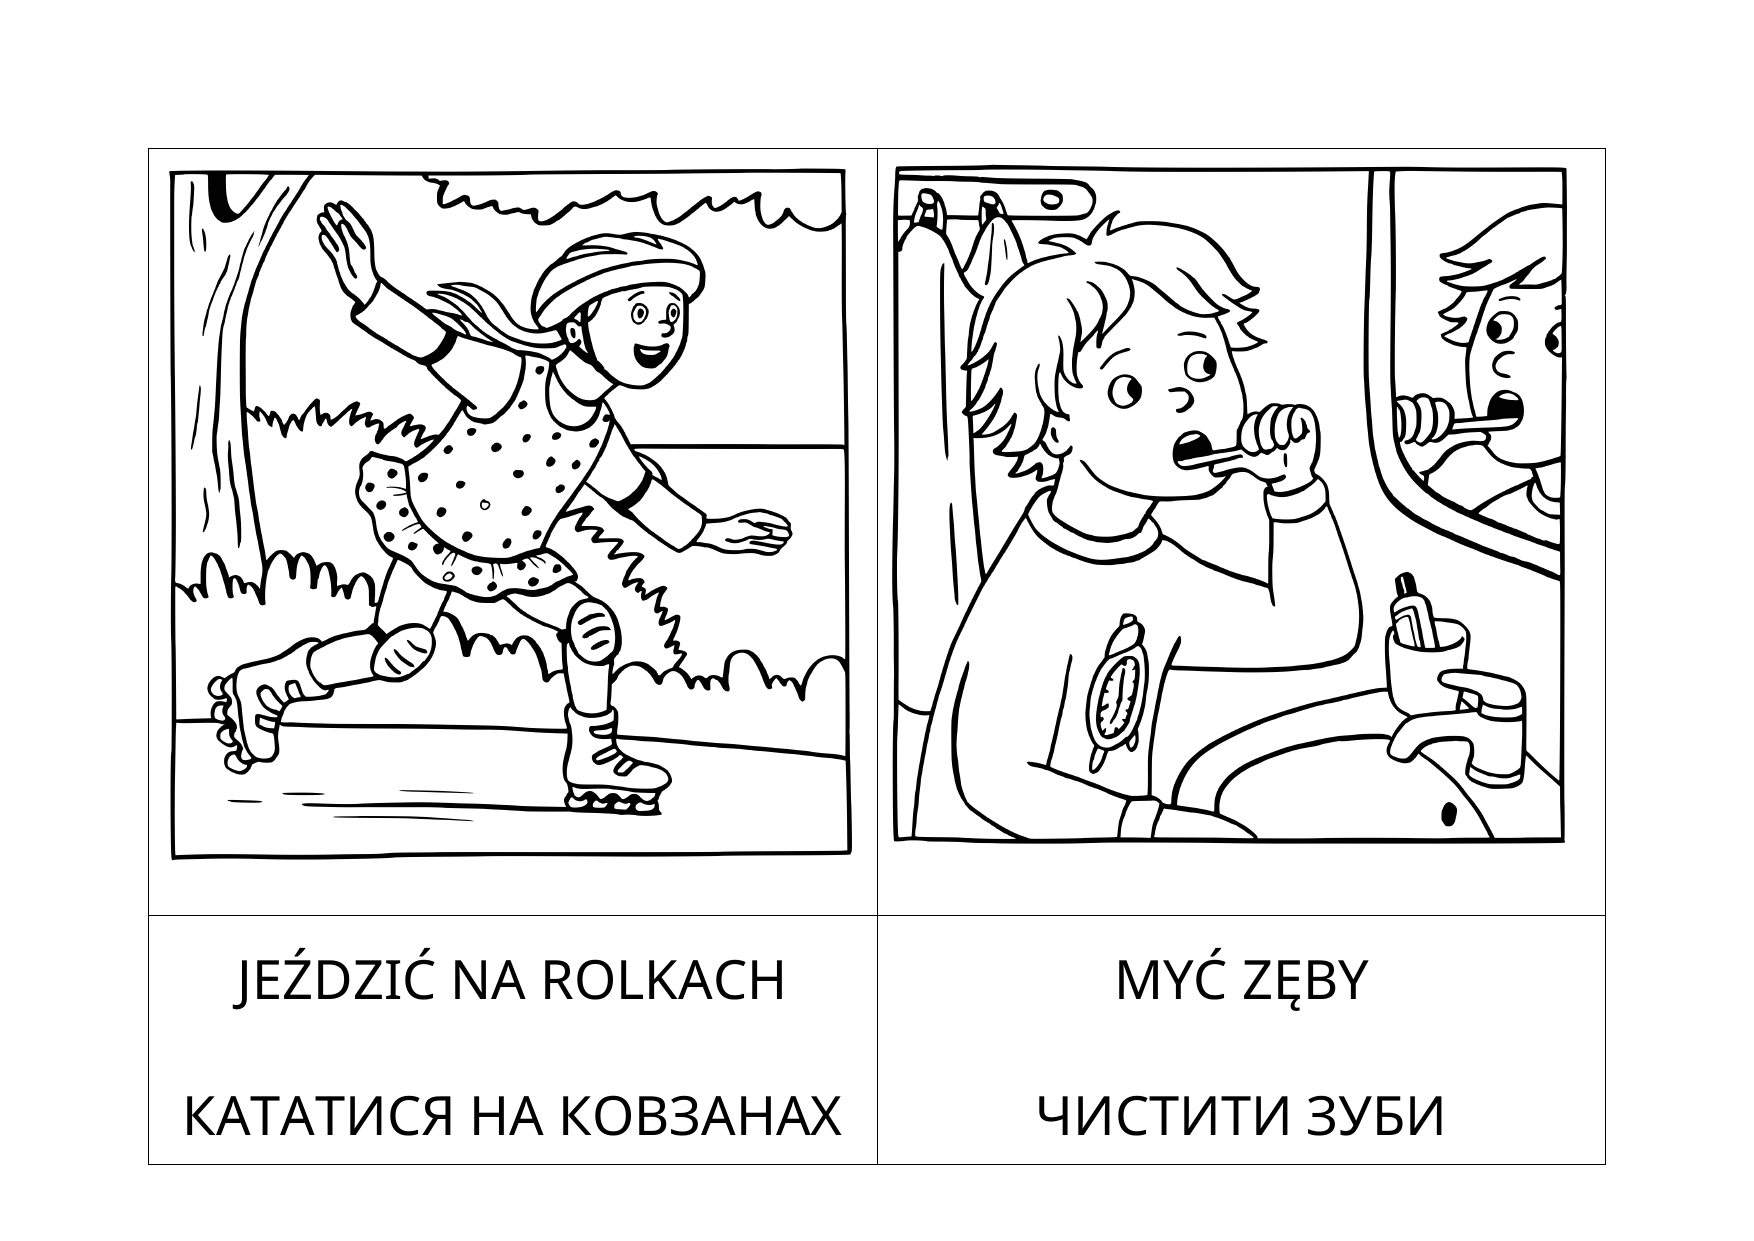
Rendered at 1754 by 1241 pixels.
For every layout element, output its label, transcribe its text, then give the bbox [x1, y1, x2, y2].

picture [159, 148, 857, 878]
table_cell MYĆ ZĘBY ЧИСТИТИ ЗУБИ [878, 916, 1605, 1164]
table_cell JEŹDZIĆ NA ROLKACH КАТАТИСЯ НА КОВЗАНАХ [149, 916, 877, 1164]
table_cell [878, 149, 1605, 915]
picture [888, 148, 1595, 864]
table_cell [149, 149, 877, 915]
